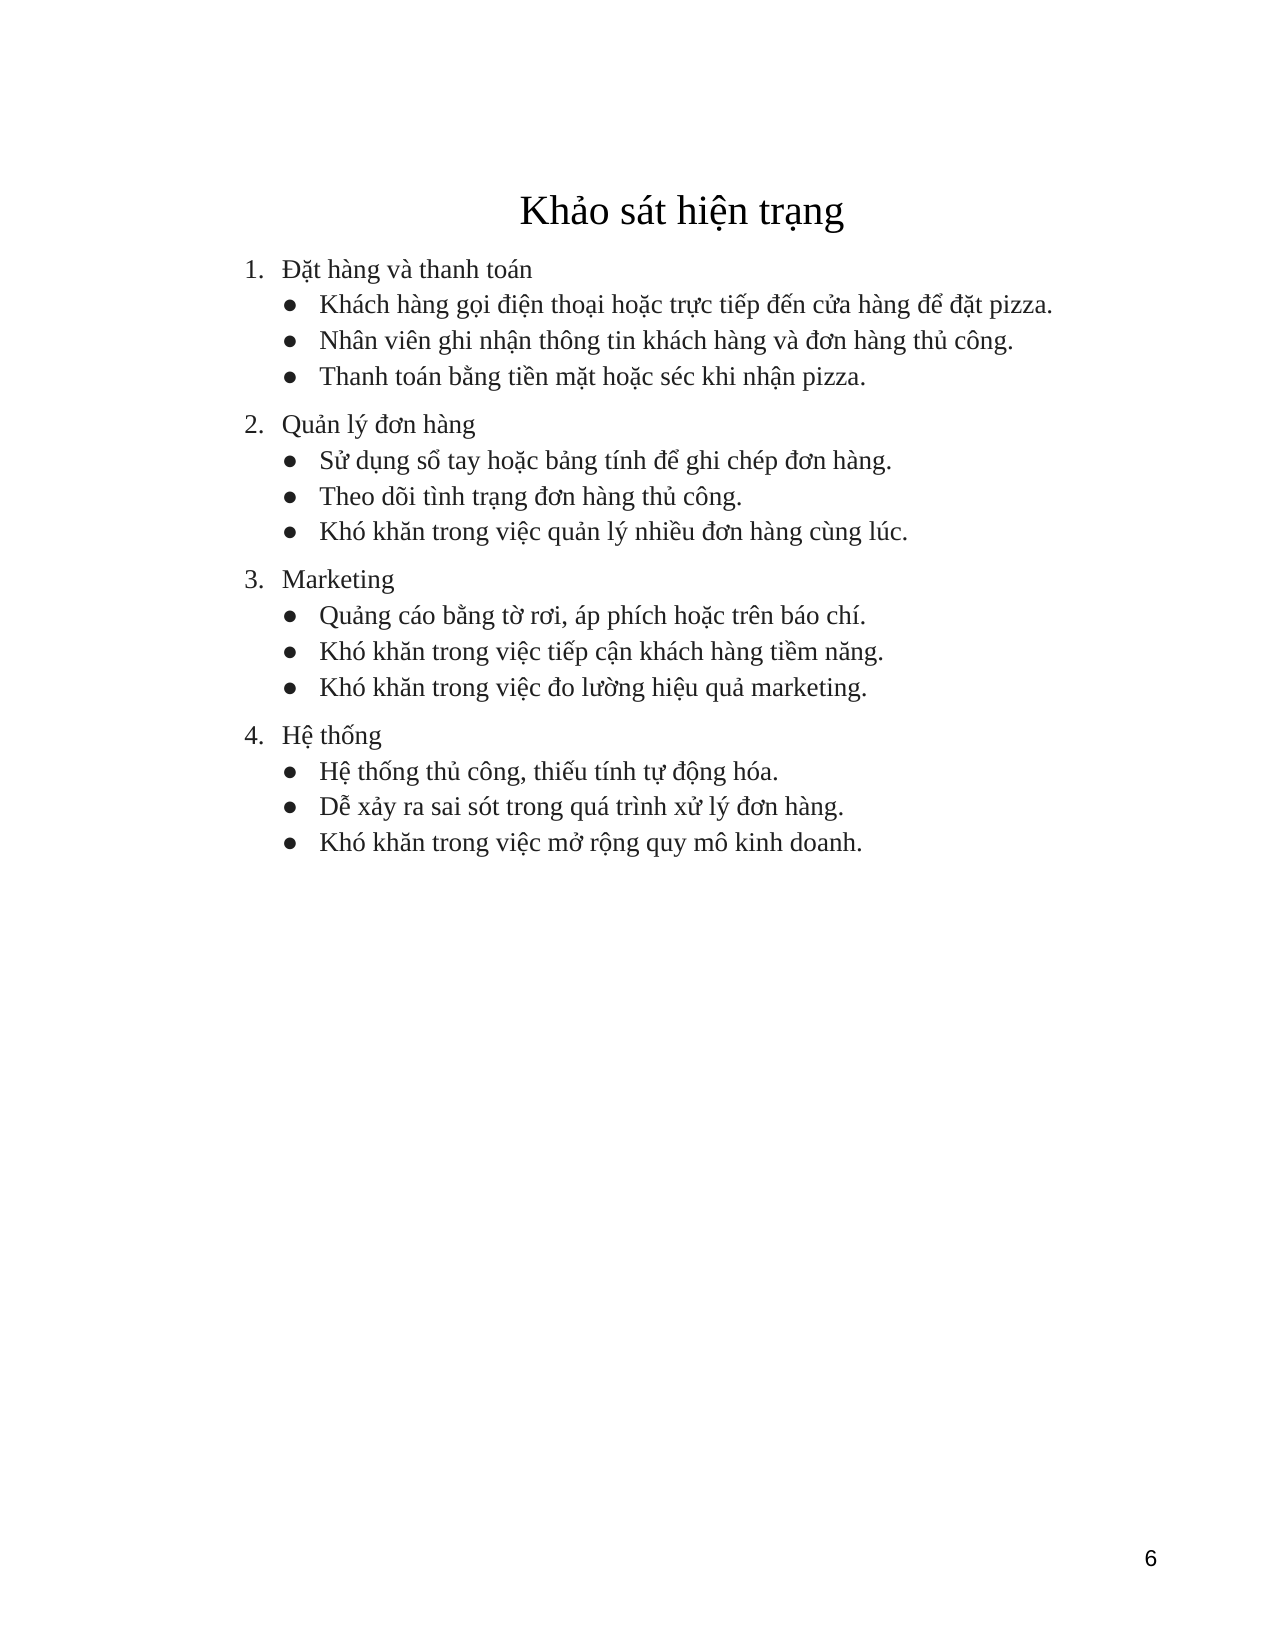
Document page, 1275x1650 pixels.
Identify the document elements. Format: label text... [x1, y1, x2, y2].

list Quản lý đơn hàng [244, 408, 1157, 439]
list Marketing [244, 563, 1157, 595]
list Khó khăn trong việc mở rộng quy mô kinh doanh. [282, 826, 1157, 857]
list Khó khăn trong việc tiếp cận khách hàng tiềm năng. [282, 635, 1157, 666]
list Sử dụng sổ tay hoặc bảng tính để ghi chép đơn hàng. [282, 444, 1157, 475]
list Thanh toán bằng tiền mặt hoặc séc khi nhận pizza. [282, 360, 1157, 391]
list Nhân viên ghi nhận thông tin khách hàng và đơn hàng thủ công. [282, 324, 1157, 355]
list Hệ thống [244, 719, 1157, 750]
list Hệ thống thủ công, thiếu tính tự động hóa. [282, 755, 1157, 786]
list Đặt hàng và thanh toán [244, 253, 1157, 284]
list Khó khăn trong việc quản lý nhiều đơn hàng cùng lúc. [282, 515, 1157, 546]
list Dễ xảy ra sai sót trong quá trình xử lý đơn hàng. [282, 790, 1157, 822]
list Quảng cáo bằng tờ rơi, áp phích hoặc trên báo chí. [282, 599, 1157, 630]
subtitle Khảo sát hiện trạng [207, 185, 1157, 233]
list Khó khăn trong việc đo lường hiệu quả marketing. [282, 671, 1157, 702]
list Khách hàng gọi điện thoại hoặc trực tiếp đến cửa hàng để đặt pizza. [282, 288, 1157, 319]
list Theo dõi tình trạng đơn hàng thủ công. [282, 479, 1157, 511]
